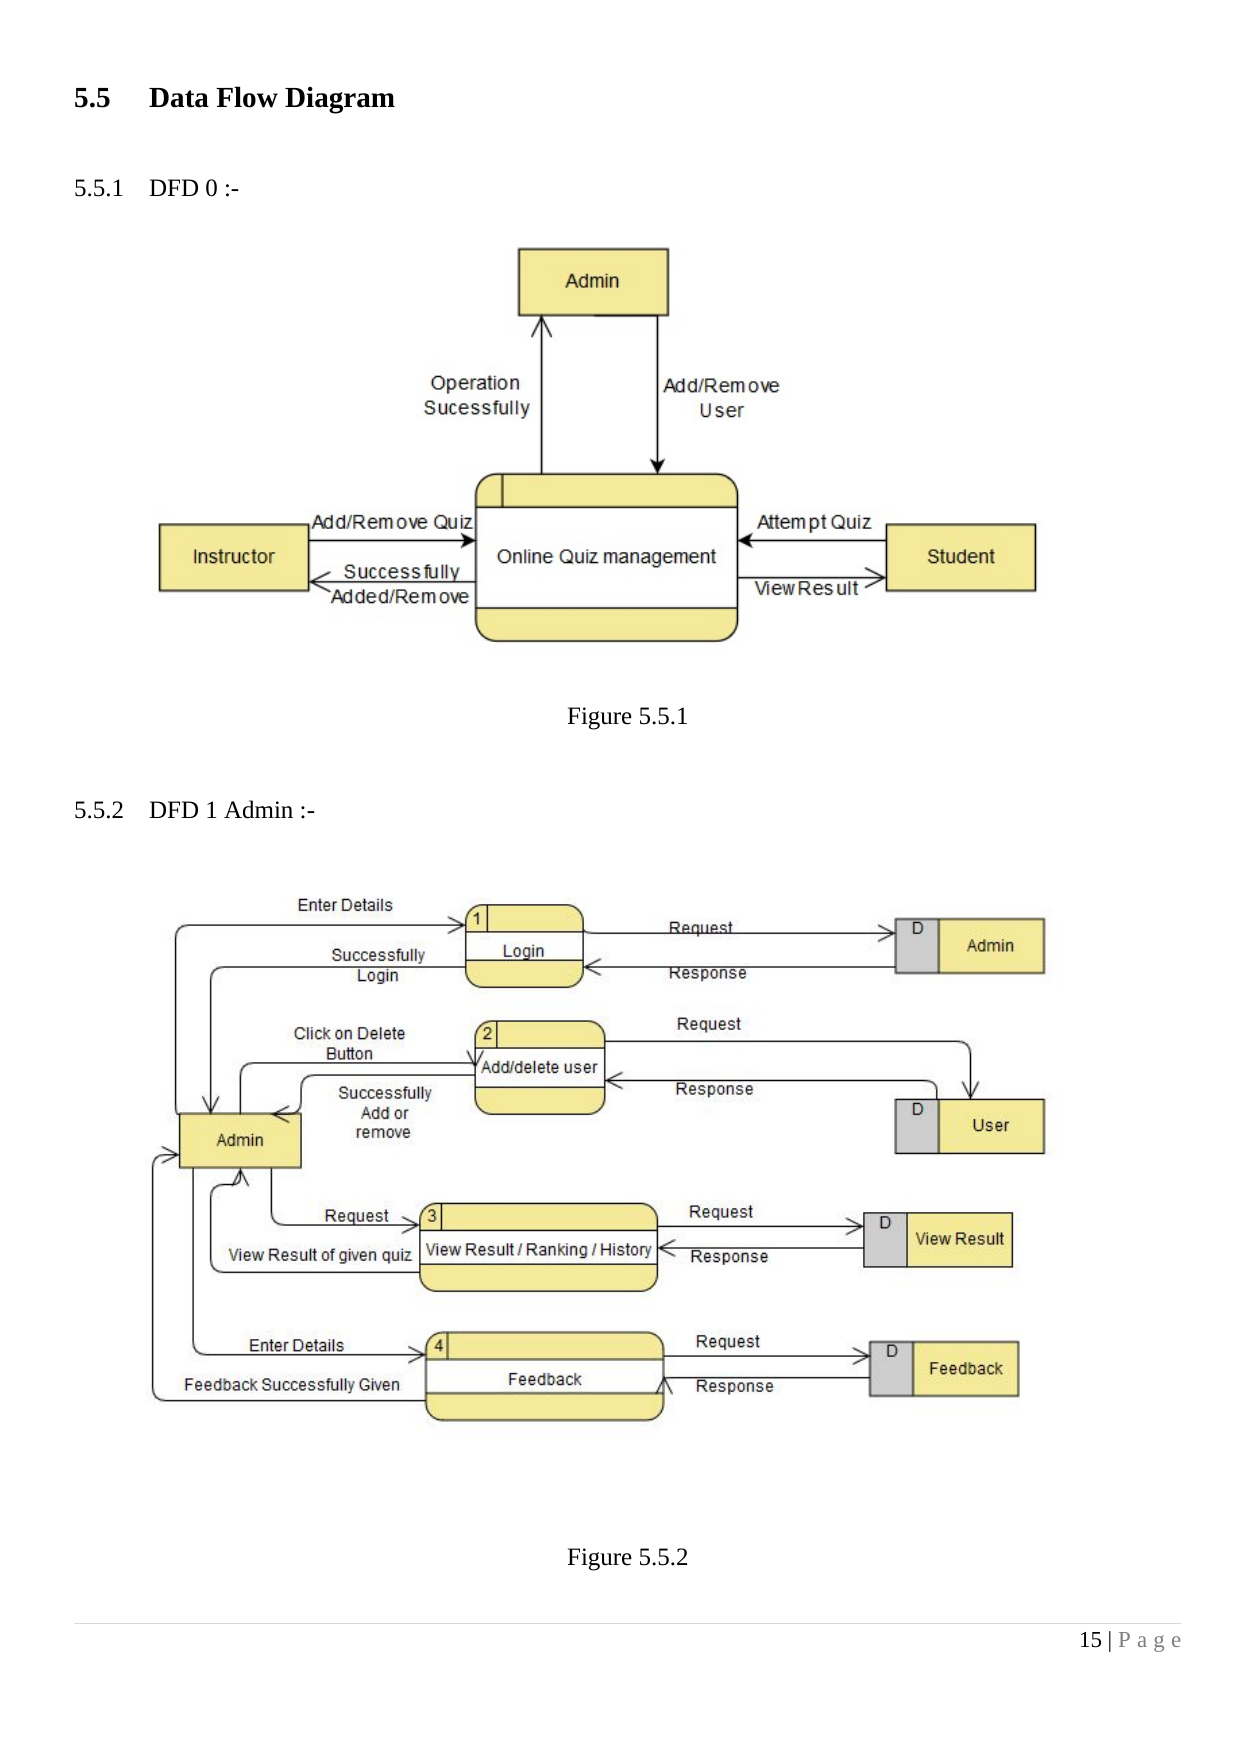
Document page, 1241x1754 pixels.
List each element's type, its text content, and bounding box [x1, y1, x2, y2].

text 5.5.1 DFD 0 :- [74, 173, 1181, 202]
picture [113, 876, 1109, 1465]
text 5.5 Data Flow Diagram [74, 80, 1181, 113]
picture [130, 223, 1126, 665]
text 5.5.2 DFD 1 Admin :- [74, 795, 1181, 823]
text Figure 5.5.2 [74, 1542, 1181, 1571]
text Figure 5.5.1 [74, 701, 1181, 730]
